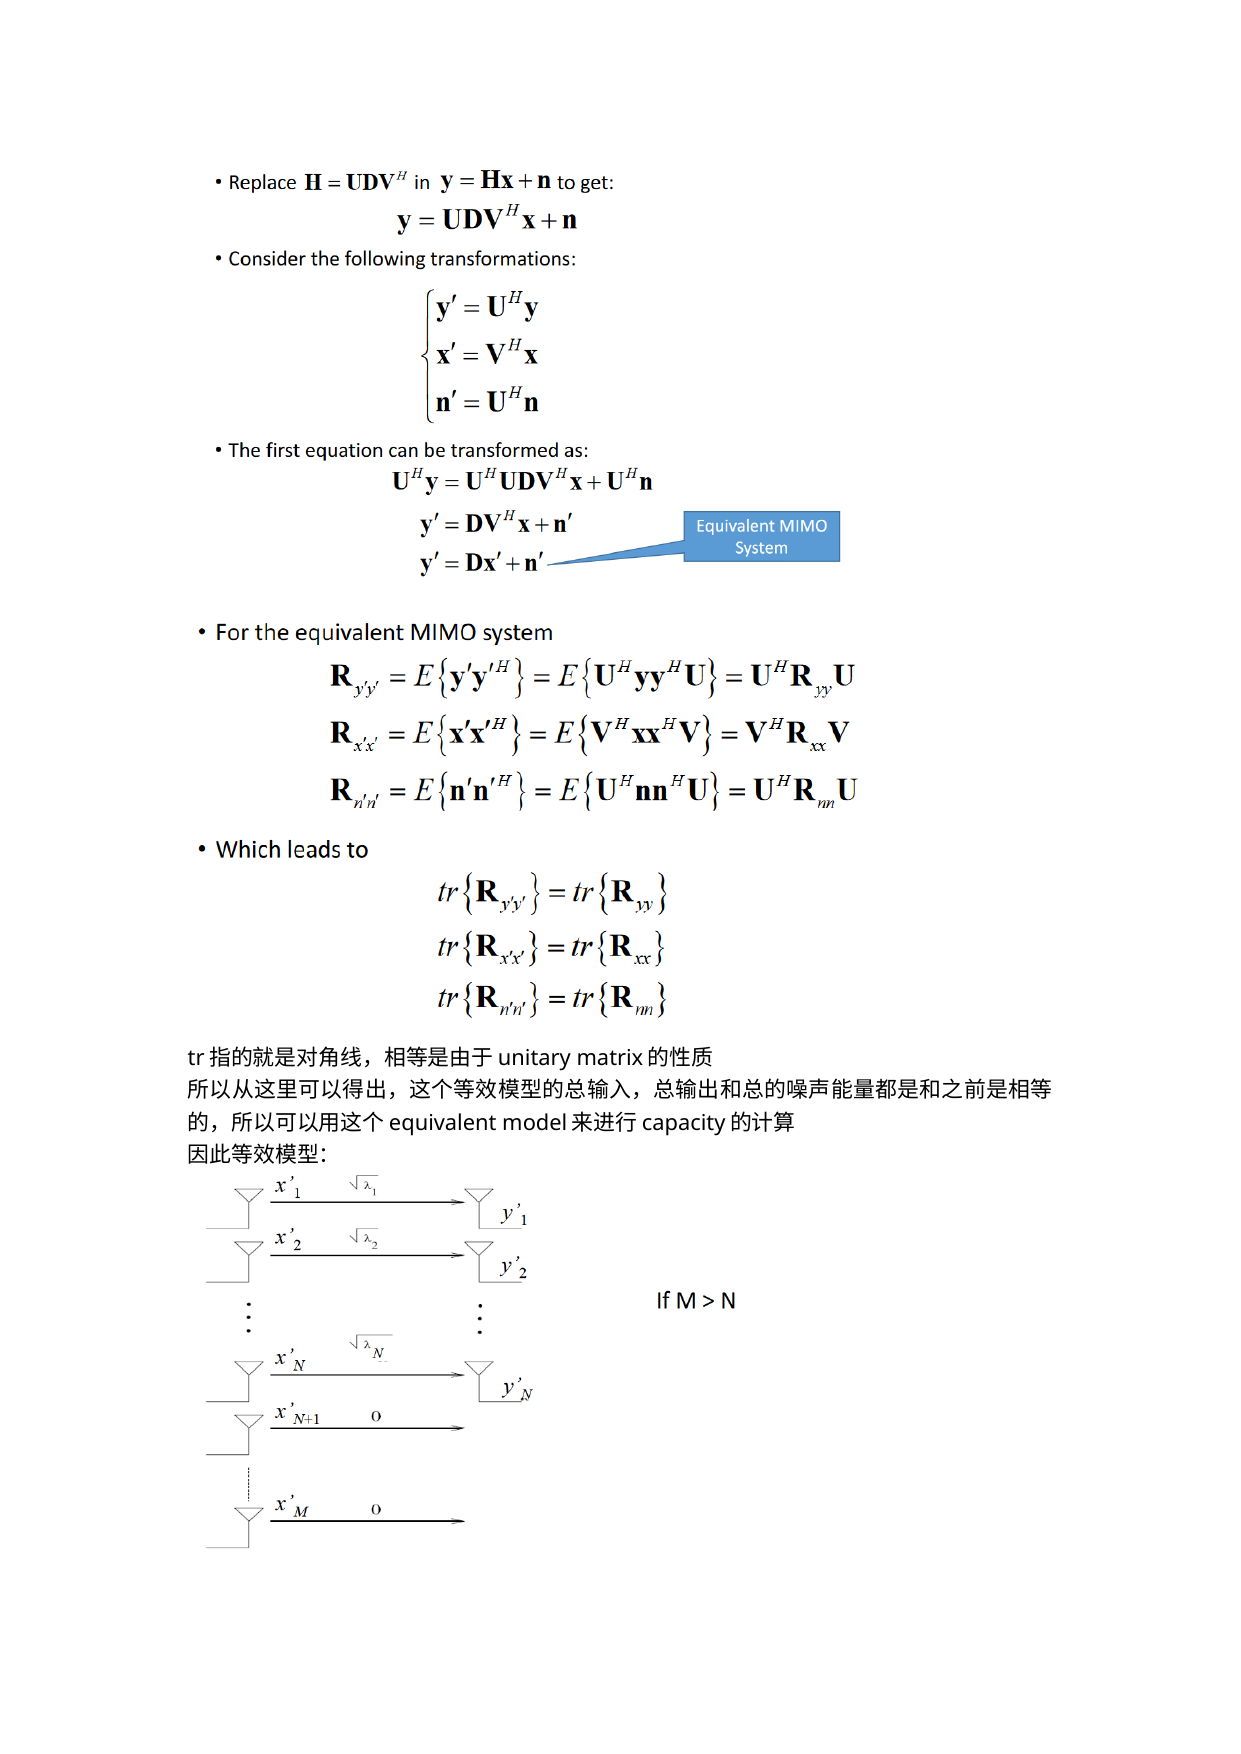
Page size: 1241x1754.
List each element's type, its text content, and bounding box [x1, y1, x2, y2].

picture [187, 617, 920, 1029]
picture [187, 162, 901, 598]
picture [187, 1169, 784, 1567]
text 因此等效模型： [187, 1137, 1053, 1169]
text 所以从这里可以得出，这个等效模型的总输入，总输出和总的噪声能量都是和之前是相等的，所以可以用这个equivalent model来进行capacity的计算 [187, 1072, 1053, 1137]
text tr指的就是对角线，相等是由于unitary matrix的性质 [187, 1039, 1053, 1072]
